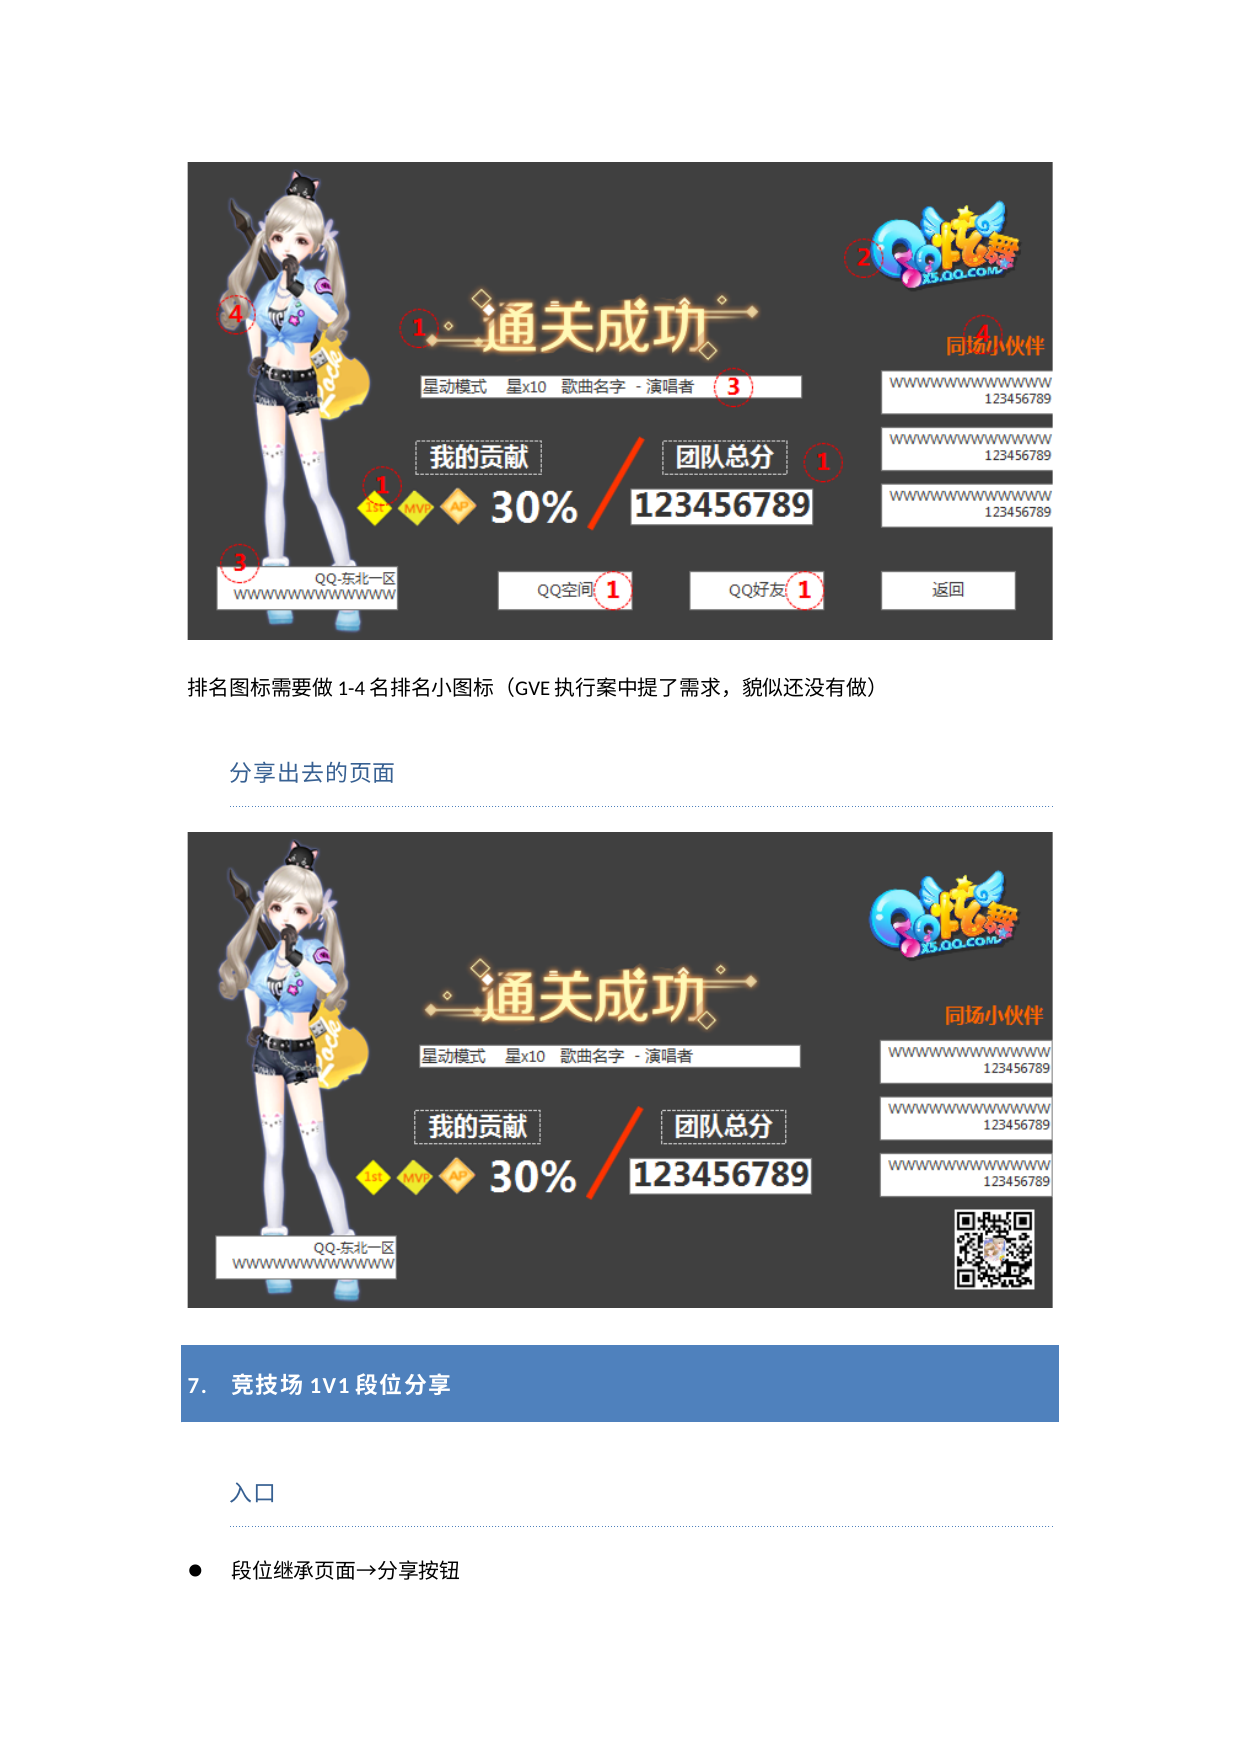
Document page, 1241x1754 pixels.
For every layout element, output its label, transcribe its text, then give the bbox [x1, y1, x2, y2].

text 排名图标需要做1-4名排名小图标（GVE执行案中提了需求，貌似还没有做） [187, 670, 1053, 703]
picture [187, 162, 1053, 640]
subtitle 分享出去的页面 [229, 738, 1053, 807]
subtitle 竞技场1V1段位分享 [188, 1351, 1053, 1416]
list 段位继承页面→分享按钮 [187, 1553, 1053, 1586]
subtitle 入口 [229, 1459, 1053, 1527]
picture [187, 832, 1053, 1308]
